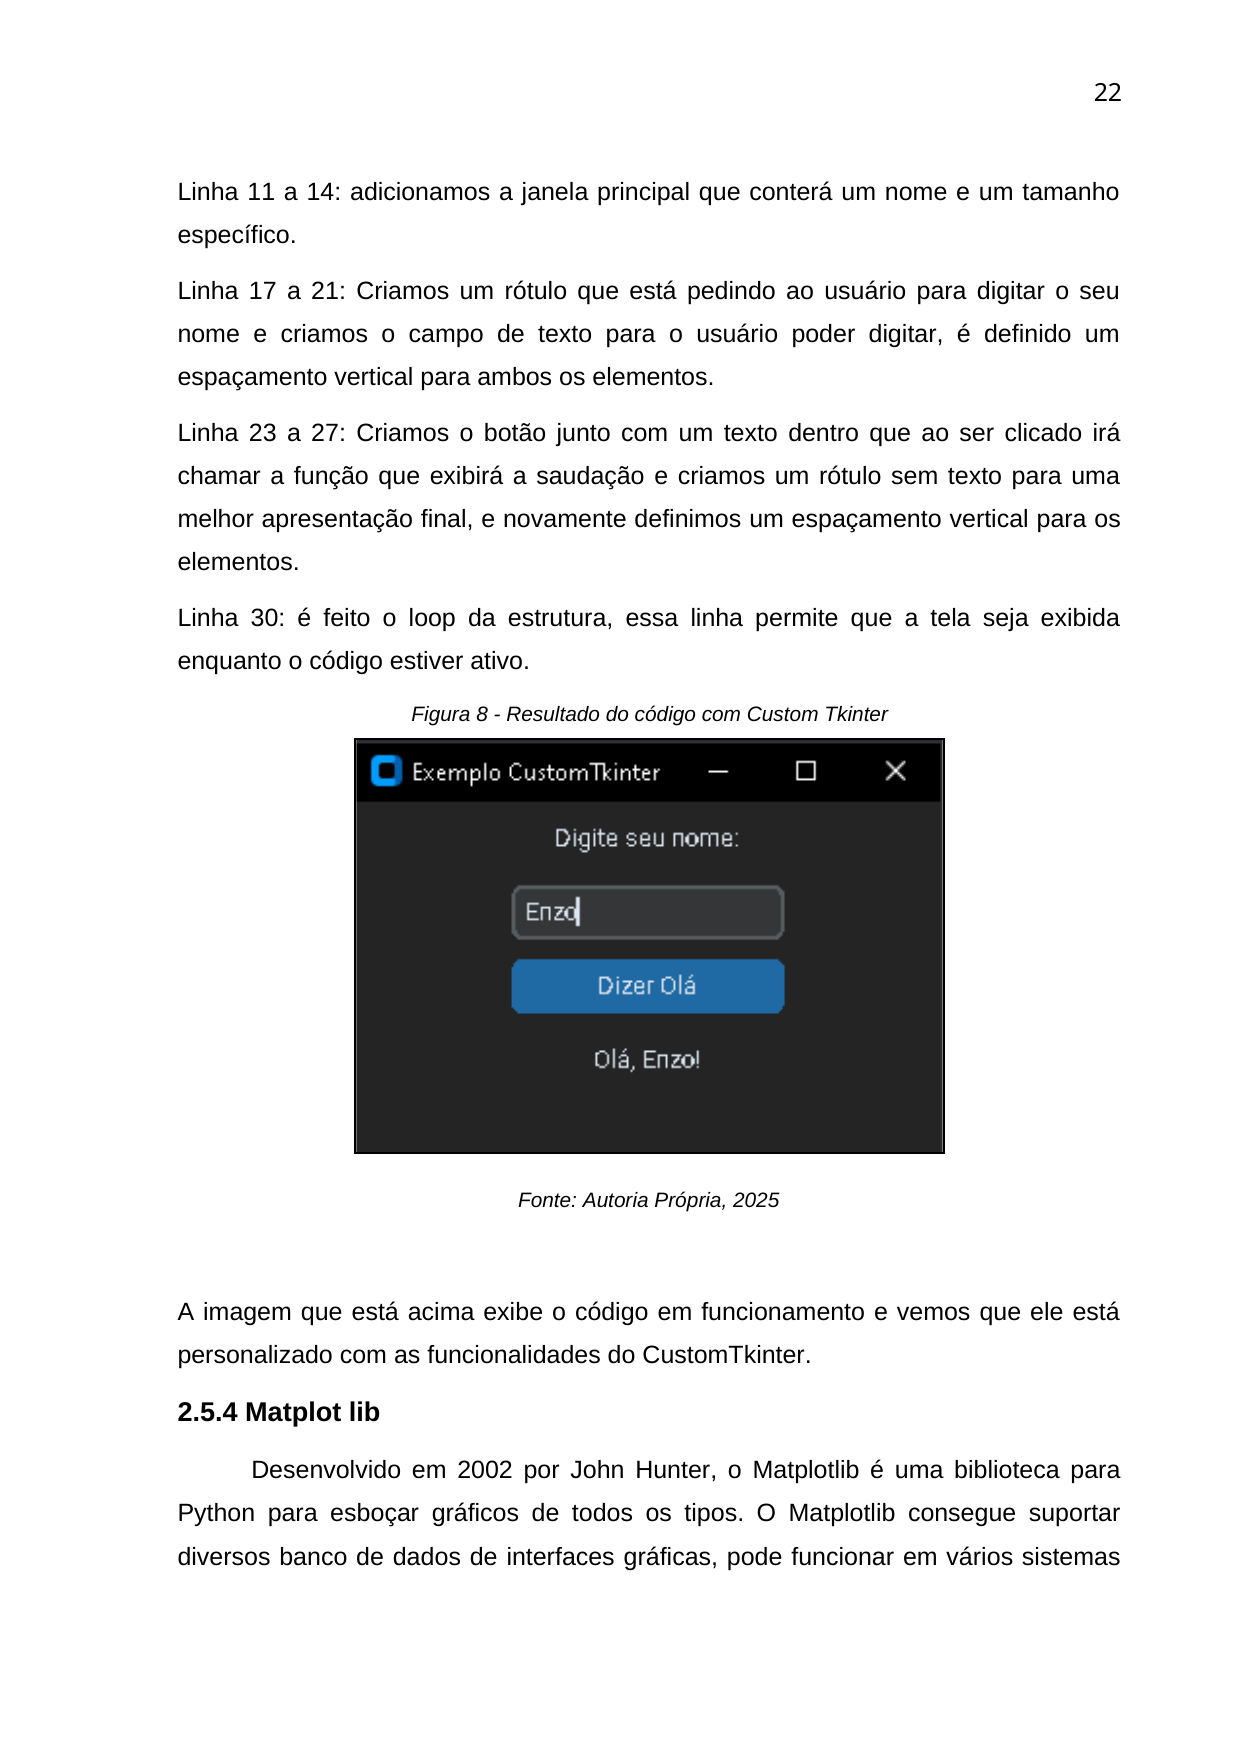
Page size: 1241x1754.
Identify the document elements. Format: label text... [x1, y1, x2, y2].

text Linha 23 a 27: Criamos o botão junto com um texto dentro que ao ser clicado irá chamar a função que exibirá a saudação e criamos um rótulo sem texto para uma melhor apresentação final, e novamente definimos um espaçamento vertical para os elementos. [177, 418, 1122, 576]
text A imagem que está acima exibe o código em funcionamento e vemos que ele está personalizado com as funcionalidades do CustomTkinter. [177, 1297, 1122, 1369]
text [177, 1455, 1122, 1570]
text Linha 30: é feito o loop da estrutura, essa linha permite que a tela seja exibida enquanto o código estiver ativo. [177, 603, 1122, 675]
text Linha 17 a 21: Criamos um rótulo que está pedindo ao usuário para digitar o seu nome e criamos o campo de texto para o usuário poder digitar, é definido um espaçamento vertical para ambos os elementos. [177, 276, 1122, 391]
picture [356, 740, 943, 1152]
text Linha 11 a 14: adicionamos a janela principal que conterá um nome e um tamanho específico. [177, 177, 1122, 249]
text Fonte: Autoria Própria, 2025 [177, 1188, 1122, 1212]
subtitle 2.5.4 Matplot lib [177, 1396, 1122, 1427]
